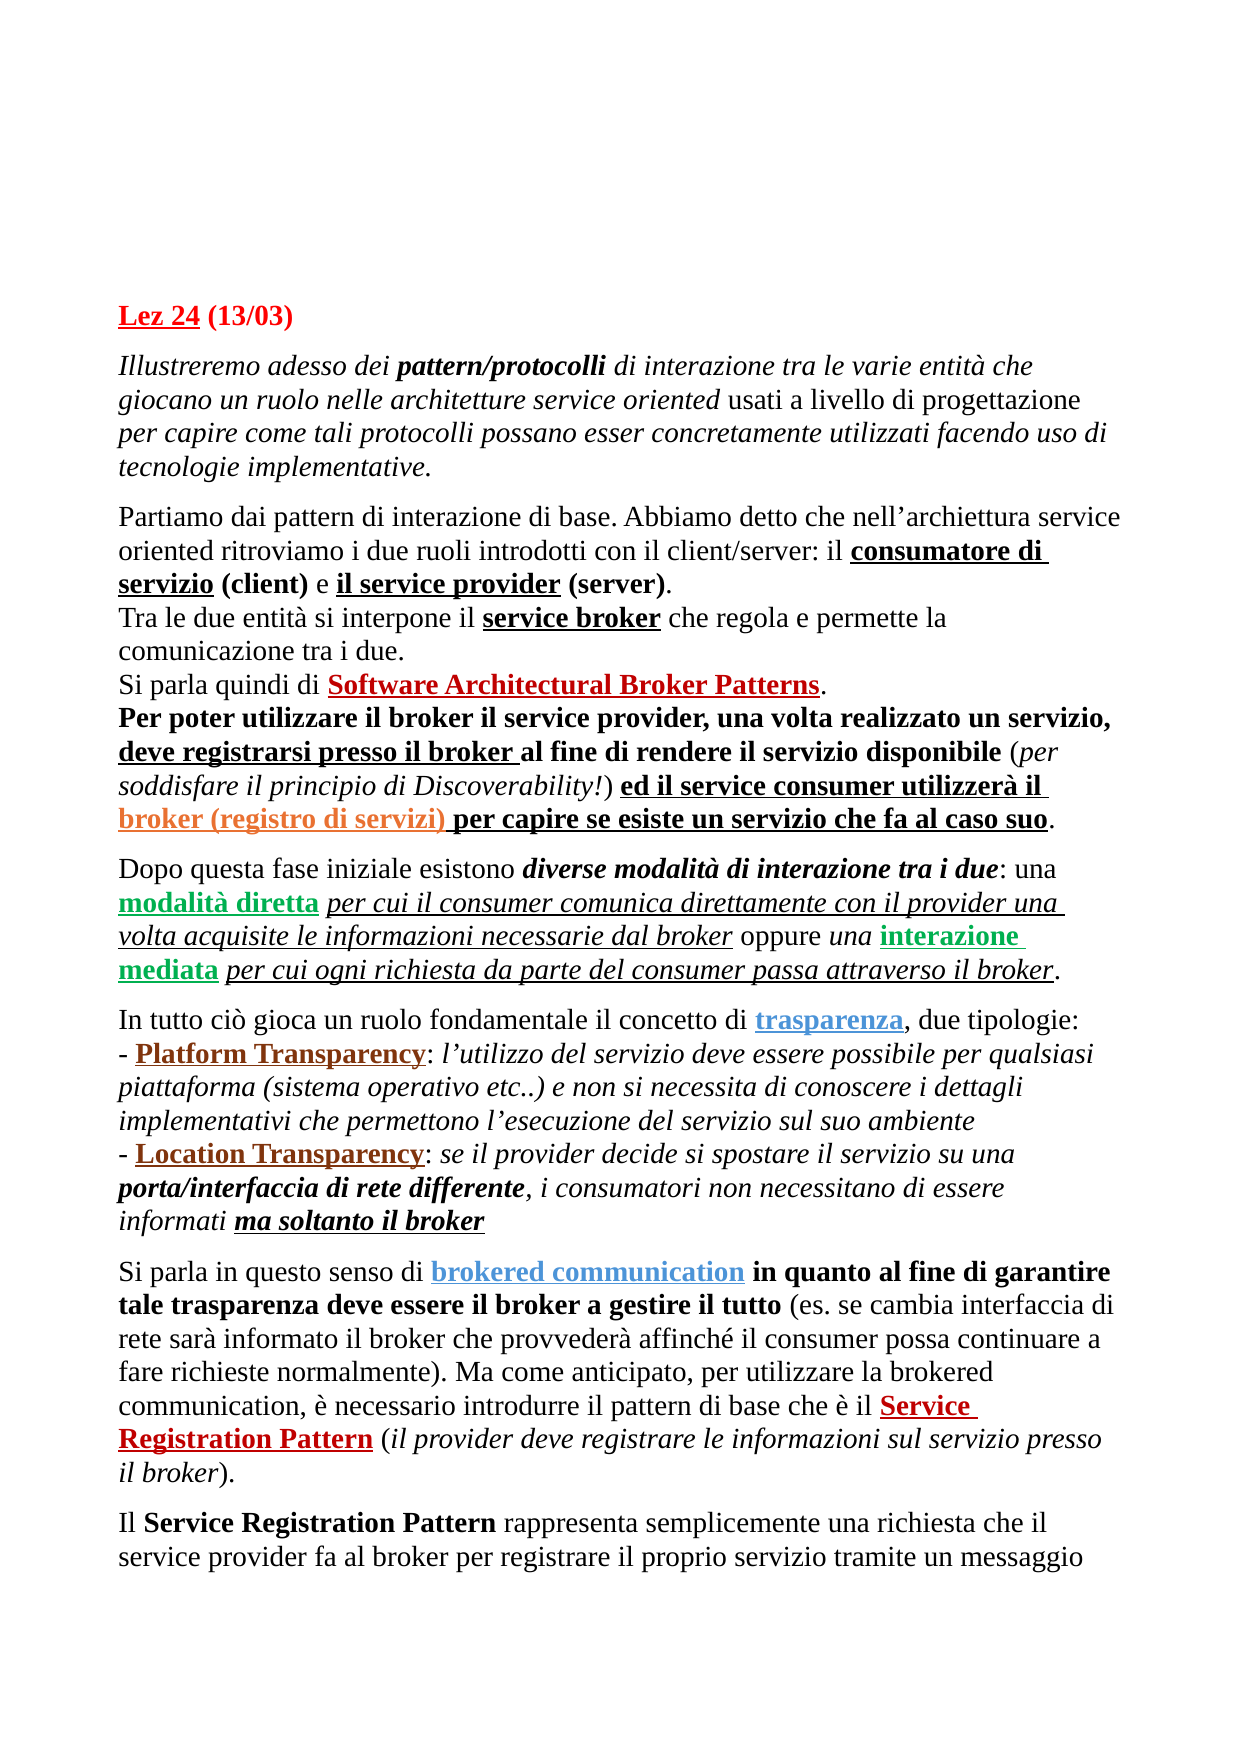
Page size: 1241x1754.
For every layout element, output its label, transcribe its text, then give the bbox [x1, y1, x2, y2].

text Partiamo dai pattern di interazione di base. Abbiamo detto che nell’archiettura service oriented ritroviamo i due ruoli introdotti con il client/server: il consumatore di servizio (client) e il service provider (server). Tra le due entità si interpone il service broker che regola e permette la comunicazione tra i due. Si parla quindi di Software Architectural Broker Patterns. Per poter utilizzare il broker il service provider, una volta realizzato un servizio, deve registrarsi presso il broker al fine di rendere il servizio disponibile (per soddisfare il principio di Discoverability!) ed il service consumer utilizzerà il broker (registro di servizi) per capire se esiste un servizio che fa al caso suo. [118, 499, 1122, 835]
text Dopo questa fase iniziale esistono diverse modalità di interazione tra i due: una modalità diretta per cui il consumer comunica direttamente con il provider una volta acquisite le informazioni necessarie dal broker oppure una interazione mediata per cui ogni richiesta da parte del consumer passa attraverso il broker. [118, 851, 1122, 986]
text In tutto ciò gioca un ruolo fondamentale il concetto di trasparenza, due tipologie: - Platform Transparency: l’utilizzo del servizio deve essere possibile per qualsiasi piattaforma (sistema operativo etc..) e non si necessita di conoscere i dettagli implementativi che permettono l’esecuzione del servizio sul suo ambiente - Location Transparency: se il provider decide si spostare il servizio su una porta/interfaccia di rete differente, i consumatori non necessitano di essere informati ma soltanto il broker [118, 1002, 1122, 1237]
text Lez 24 (13/03) [118, 298, 1122, 332]
text Si parla in questo senso di brokered communication in quanto al fine di garantire tale trasparenza deve essere il broker a gestire il tutto (es. se cambia interfaccia di rete sarà informato il broker che provvederà affinché il consumer possa continuare a fare richieste normalmente). Ma come anticipato, per utilizzare la brokered communication, è necessario introdurre il pattern di base che è il Service Registration Pattern (il provider deve registrare le informazioni sul servizio presso il broker). [118, 1254, 1122, 1488]
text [118, 1505, 1122, 1572]
text Illustreremo adesso dei pattern/protocolli di interazione tra le varie entità che giocano un ruolo nelle architetture service oriented usati a livello di progettazione per capire come tali protocolli possano esser concretamente utilizzati facendo uso di tecnologie implementative. [118, 348, 1122, 483]
